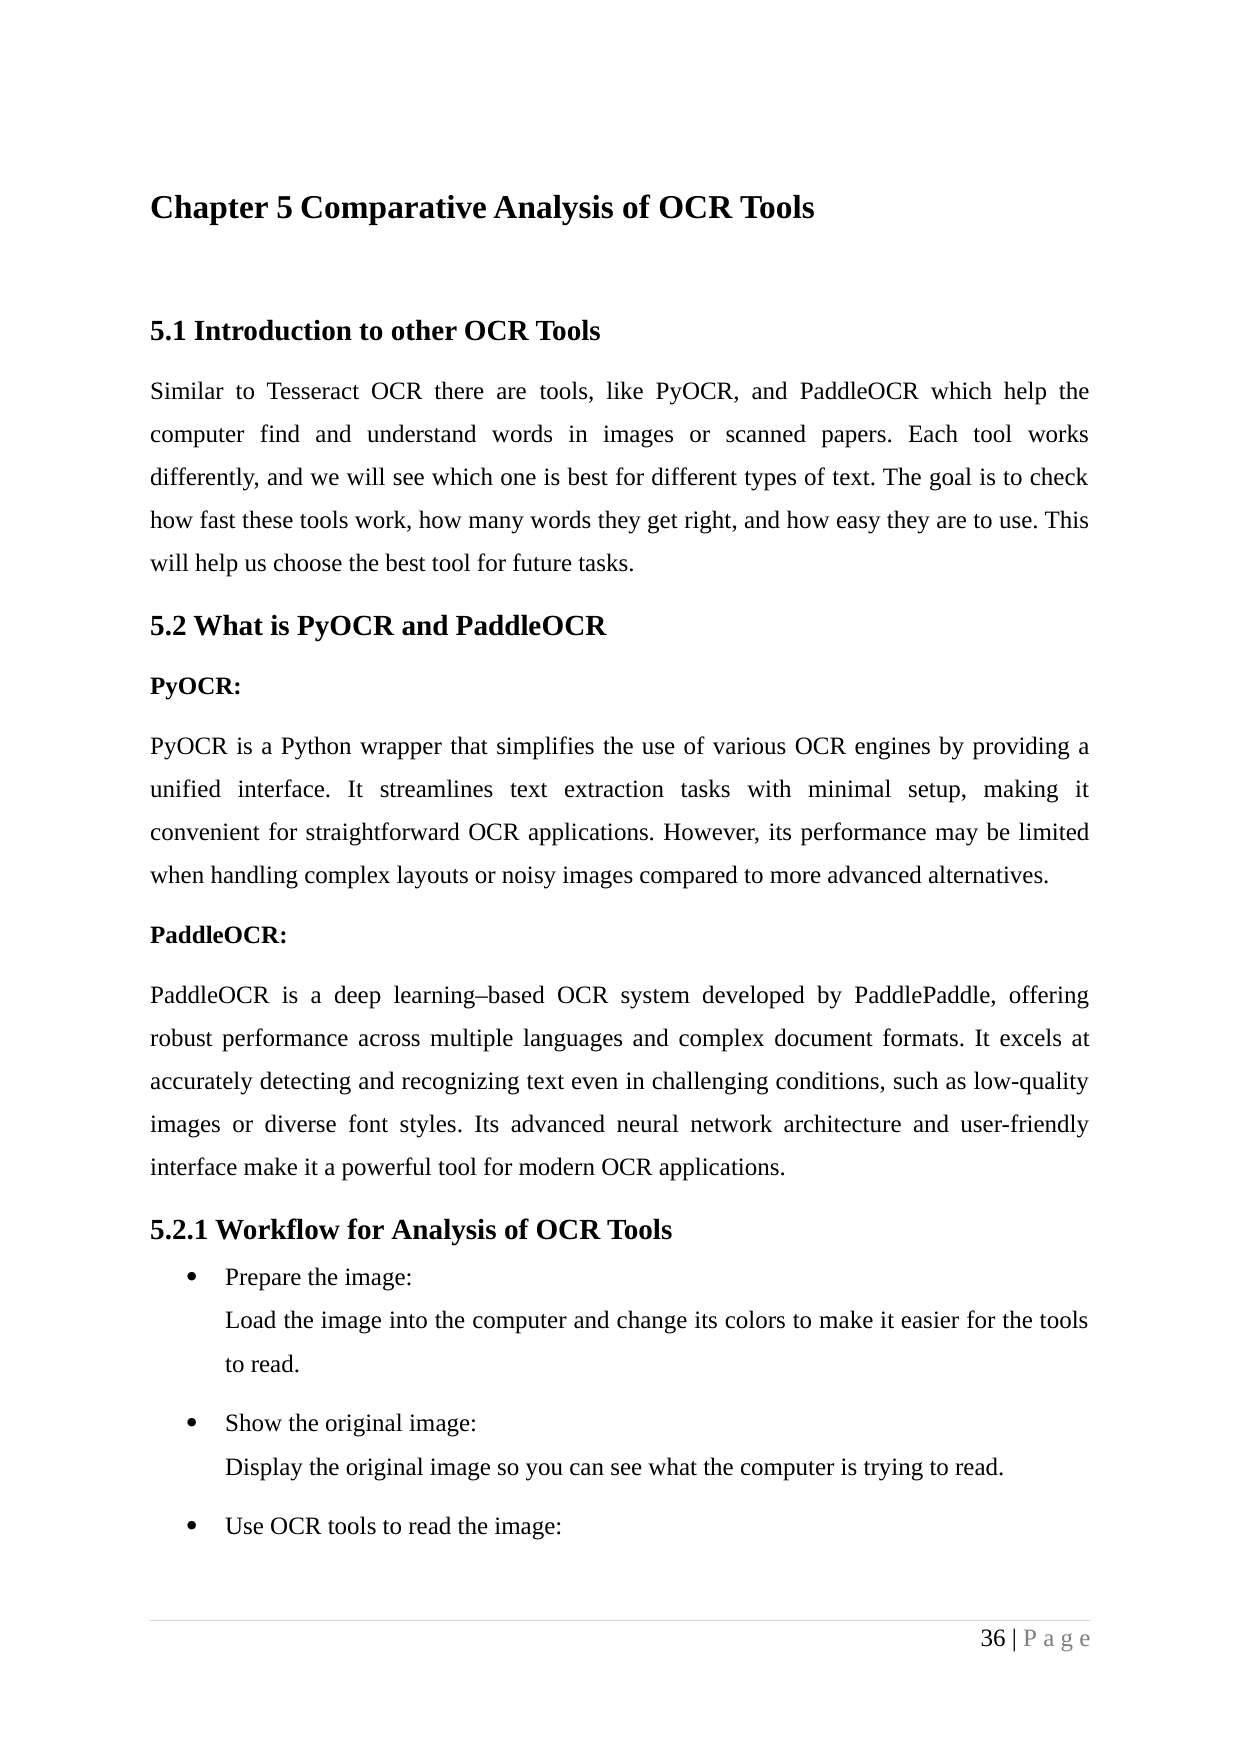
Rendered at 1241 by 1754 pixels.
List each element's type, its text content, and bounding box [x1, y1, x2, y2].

text PyOCR: [150, 671, 1090, 700]
list Use OCR tools to read the image: [187, 1511, 1090, 1540]
list Show the original image: [187, 1408, 1090, 1437]
text PaddleOCR is a deep learning–based OCR system developed by PaddlePaddle, offering robust performance across multiple languages and complex document formats. It excels at accurately detecting and recognizing text even in challenging conditions, such as low-quality images or diverse font styles. Its advanced neural network architecture and user-friendly interface make it a powerful tool for modern OCR applications. [150, 980, 1090, 1181]
text Similar to Tesseract OCR there are tools, like PyOCR, and PaddleOCR which help the computer find and understand words in images or scanned papers. Each tool works differently, and we will see which one is best for different types of text. The goal is to check how fast these tools work, how many words they get right, and how easy they are to use. This will help us choose the best tool for future tasks. [150, 376, 1090, 577]
text Load the image into the computer and change its colors to make it easier for the tools to read. [225, 1306, 1090, 1377]
text Display the original image so you can see what the computer is trying to read. [225, 1452, 1090, 1480]
subtitle 5.2 What is PyOCR and PaddleOCR [150, 608, 1090, 642]
text PyOCR is a Python wrapper that simplifies the use of various OCR engines by providing a unified interface. It streamlines text extraction tasks with minimal setup, making it convenient for straightforward OCR applications. However, its performance may be limited when handling complex layouts or noisy images compared to more advanced alternatives. [150, 731, 1090, 889]
subtitle 5.2.1 Workflow for Analysis of OCR Tools [150, 1212, 1090, 1246]
text PaddleOCR: [150, 920, 1090, 949]
list Prepare the image: [187, 1262, 1090, 1291]
subtitle 5.1 Introduction to other OCR Tools [150, 313, 1090, 347]
subtitle Comparative Analysis of OCR Tools [150, 187, 1090, 226]
